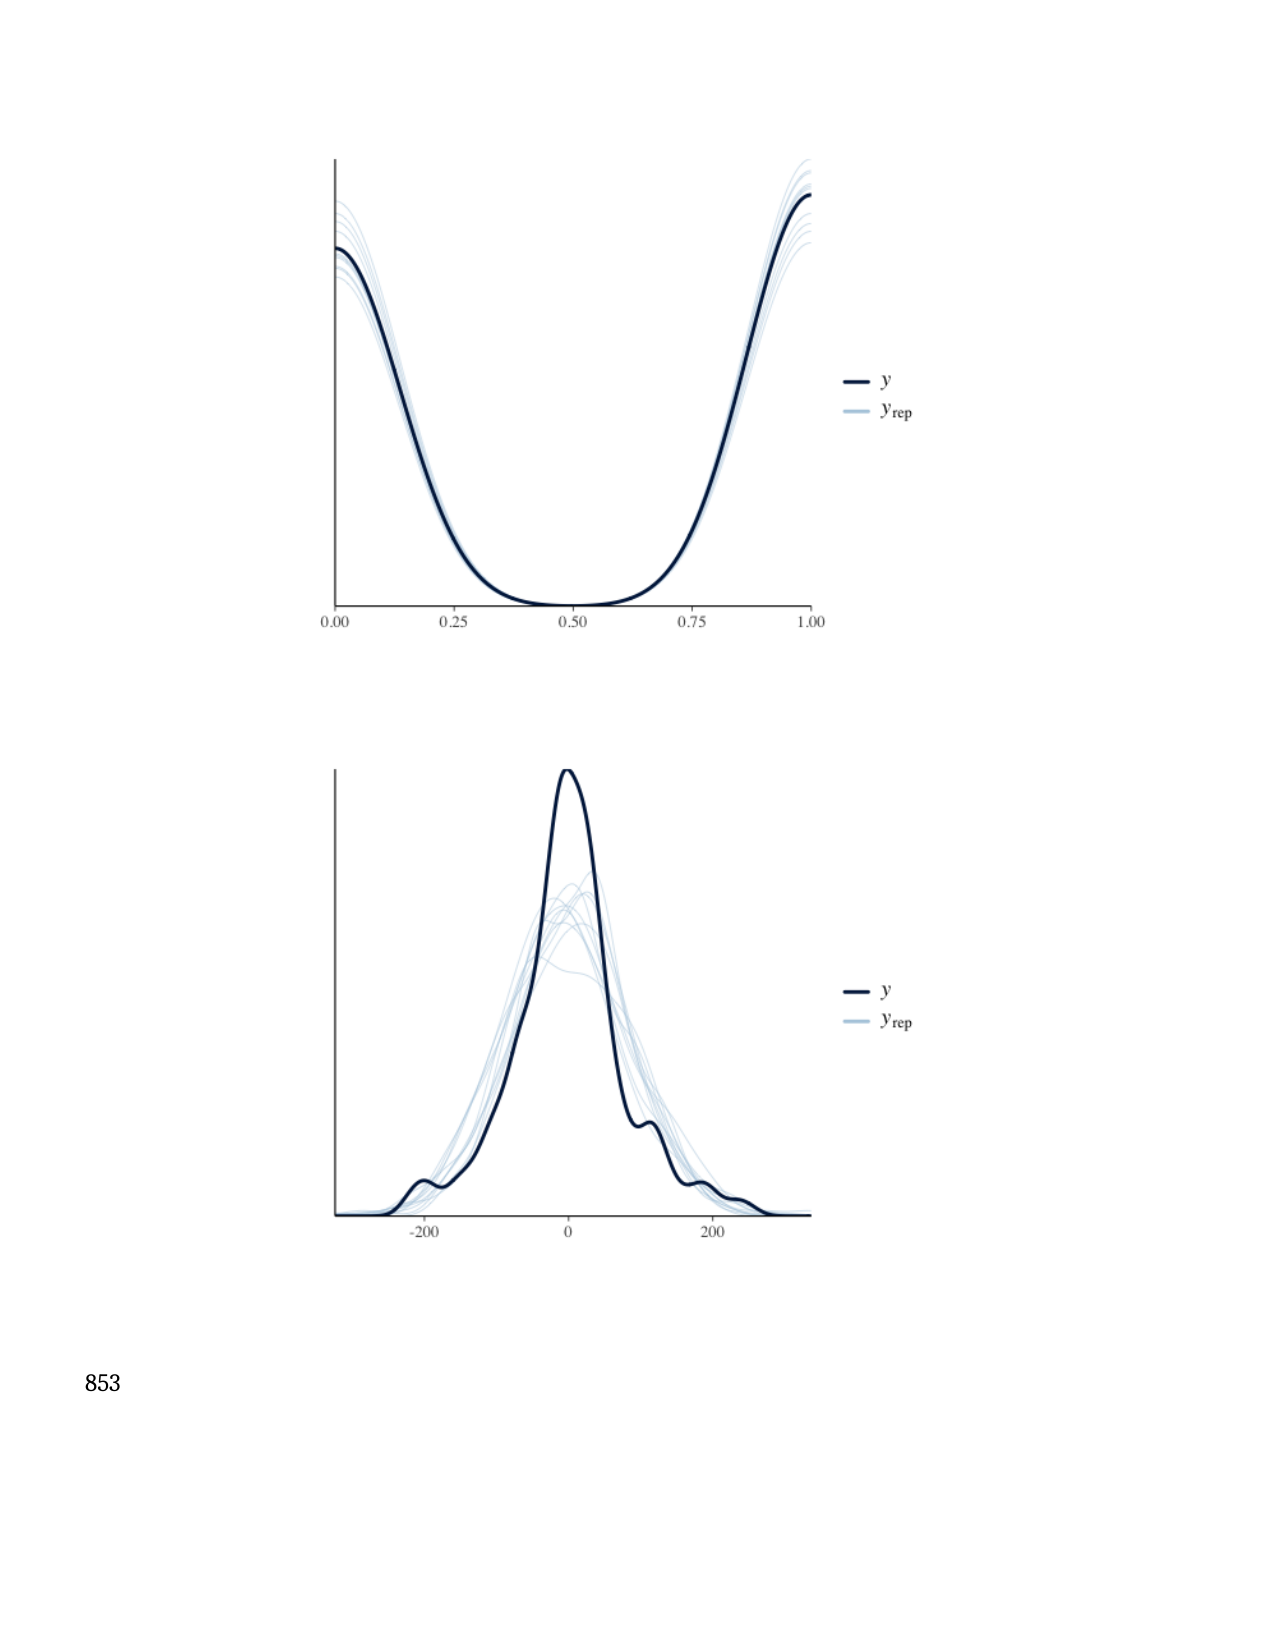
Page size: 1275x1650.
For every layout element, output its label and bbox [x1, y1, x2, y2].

picture [320, 150, 933, 640]
table_cell [139, 760, 1114, 1369]
table_cell [139, 150, 1114, 759]
picture [320, 759, 933, 1250]
